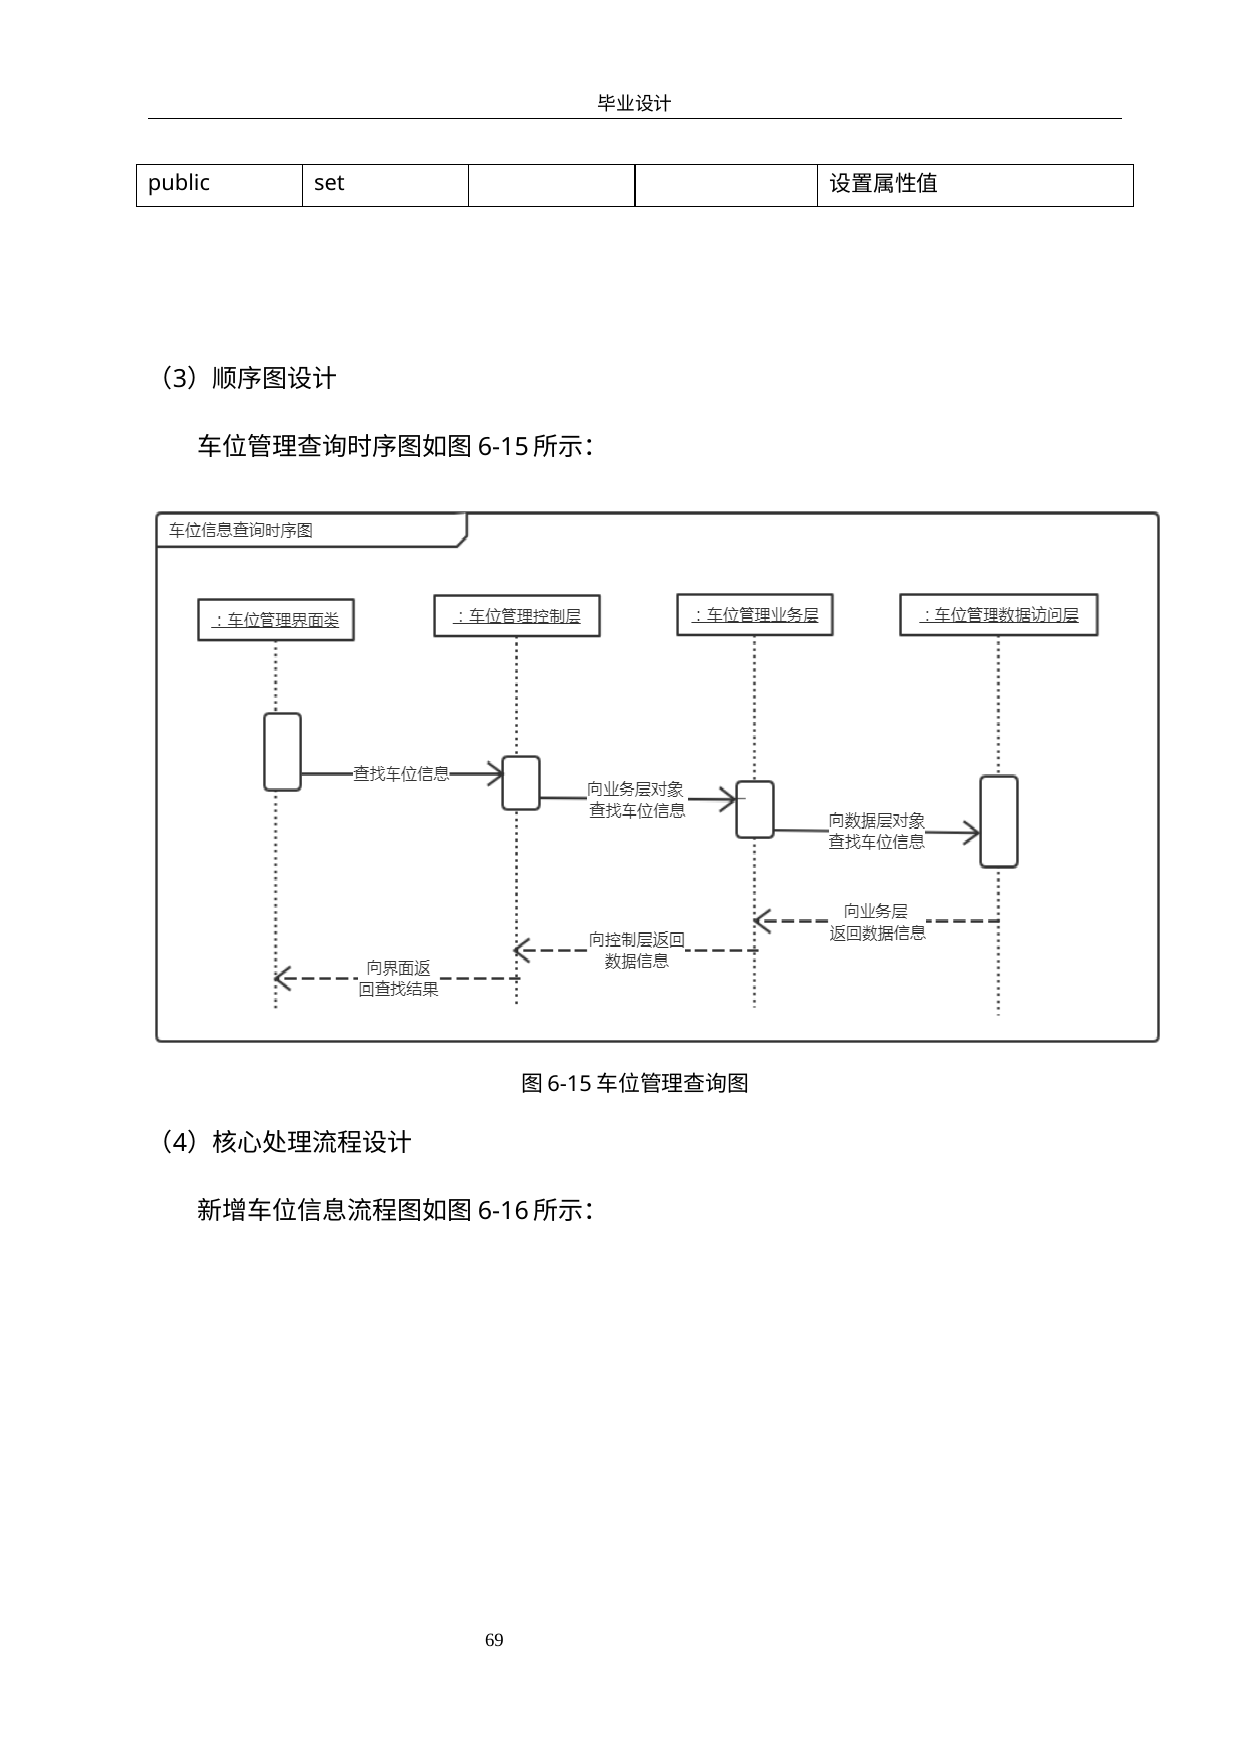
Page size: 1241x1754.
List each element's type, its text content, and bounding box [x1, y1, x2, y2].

table_cell set [303, 165, 468, 206]
text 车位管理查询时序图如图6-15所示： [148, 411, 1122, 479]
table_cell [636, 165, 817, 206]
text （3）顺序图设计 [148, 343, 1122, 411]
text （4）核心处理流程设计 [148, 1107, 1122, 1175]
picture [147, 487, 1177, 1056]
table_cell 设置属性值 [818, 165, 1133, 206]
text 新增车位信息流程图如图6-16所示： [148, 1175, 1122, 1243]
text 图6-15车位管理查询图 [148, 1065, 1122, 1099]
table_cell [469, 165, 634, 206]
table_cell public [137, 165, 302, 206]
